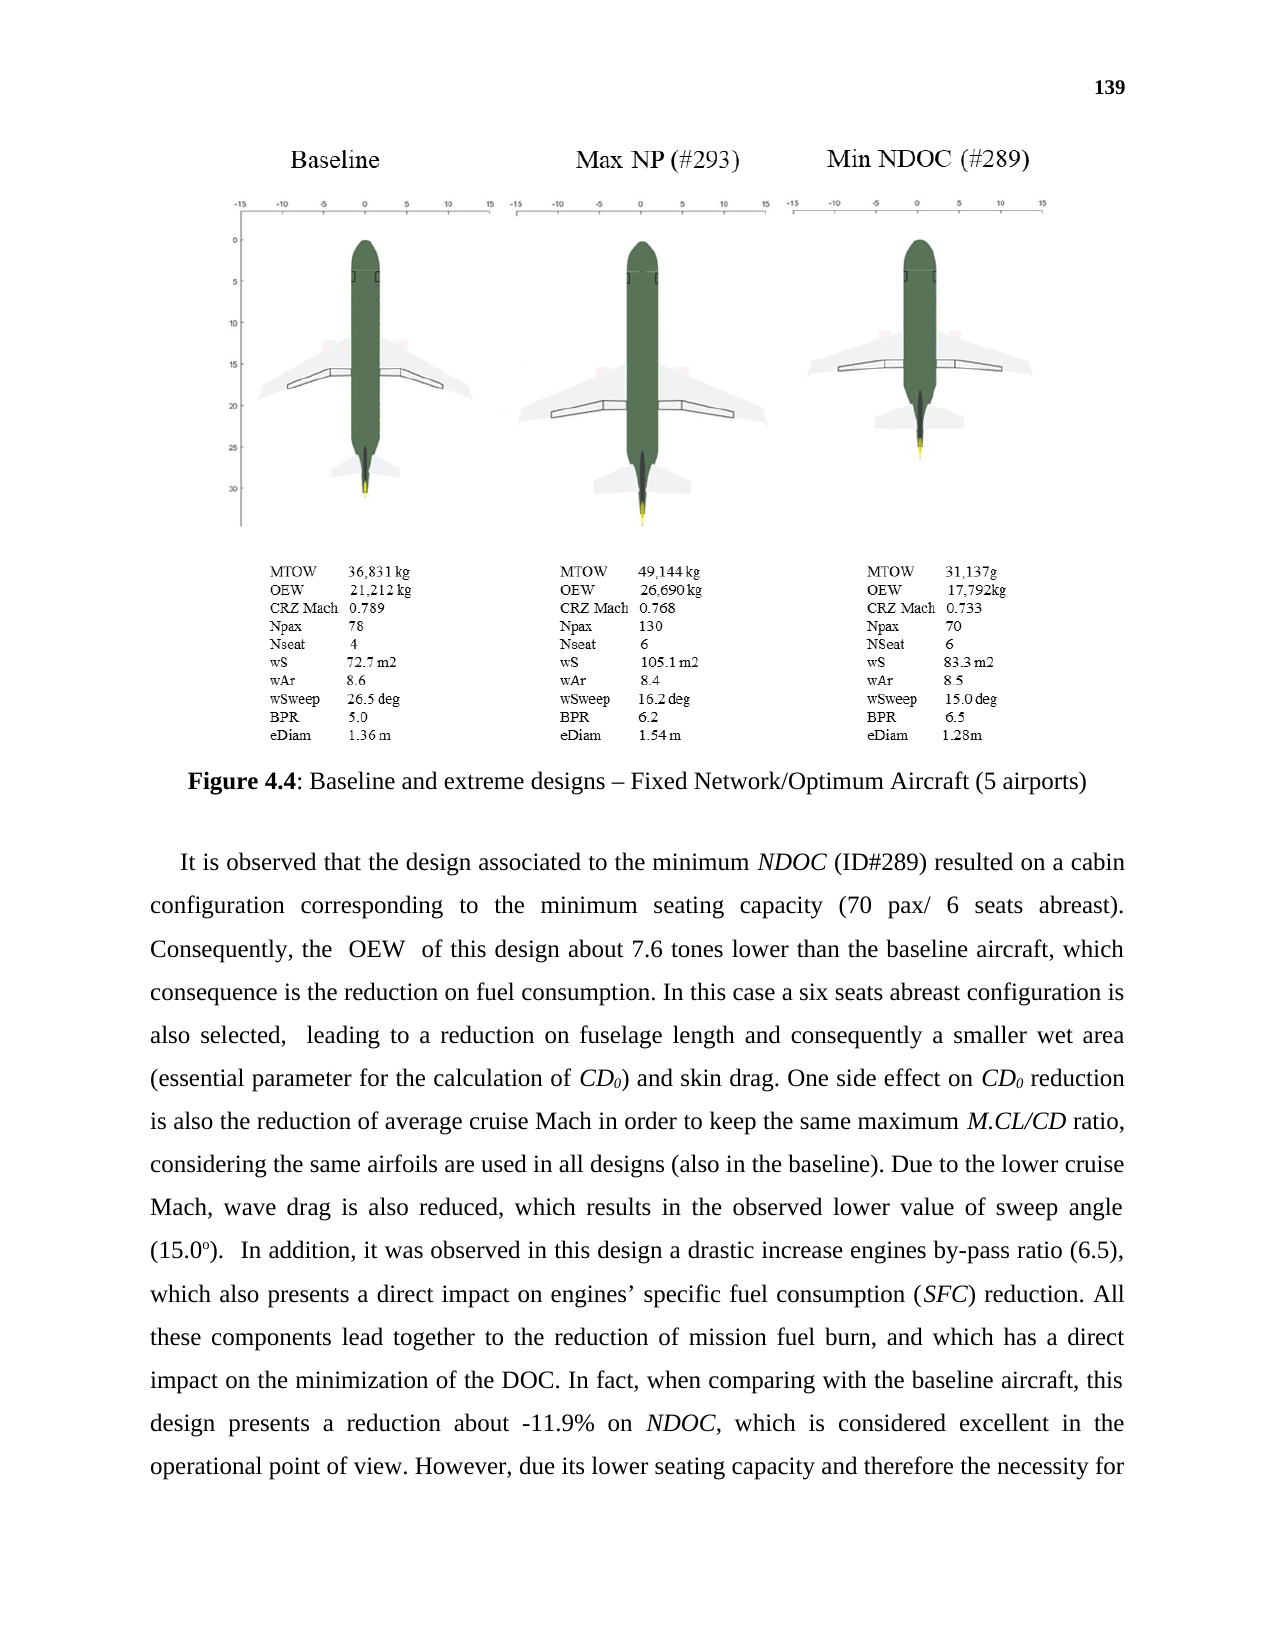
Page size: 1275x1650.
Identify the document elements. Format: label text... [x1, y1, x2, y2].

text Figure 4.4: Baseline and extreme designs – Fixed Network/Optimum Aircraft (5 airports) [150, 766, 1125, 794]
picture [223, 132, 1052, 754]
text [150, 847, 1125, 1480]
